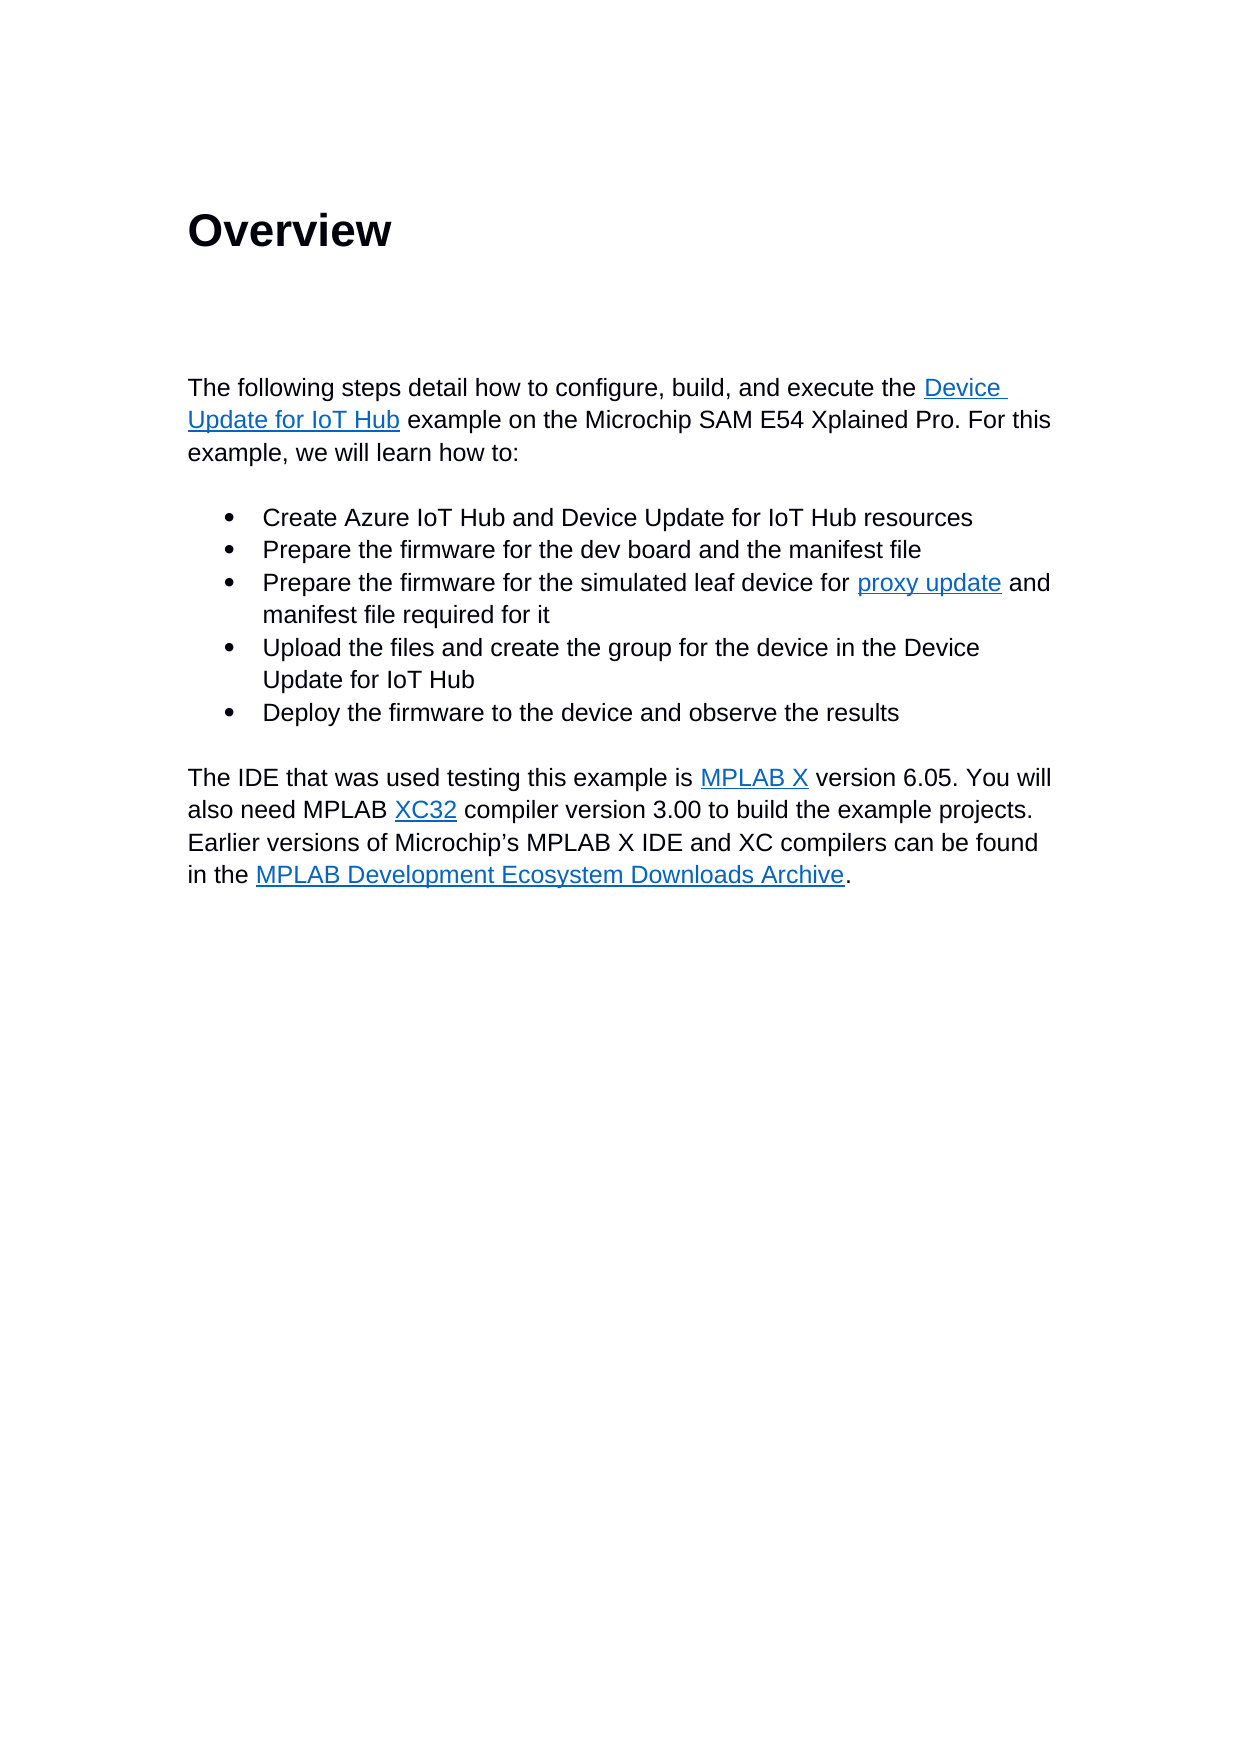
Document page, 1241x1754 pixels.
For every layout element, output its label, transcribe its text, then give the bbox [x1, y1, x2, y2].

list Prepare the firmware for the dev board and the manifest file [225, 533, 1053, 566]
list Create Azure IoT Hub and Device Update for IoT Hub resources [225, 501, 1053, 533]
list Prepare the firmware for the simulated leaf device for proxy update and manifest file required for it [225, 566, 1053, 631]
text The IDE that was used testing this example is MPLAB X version 6.05. You will also need MPLAB XC32 compiler version 3.00 to build the example projects. Earlier versions of Microchip’s MPLAB X IDE and XC compilers can be found in the MPLAB Development Ecosystem Downloads Archive. [187, 761, 1053, 891]
subtitle Overview [187, 197, 1053, 262]
list Upload the files and create the group for the device in the Device Update for IoT Hub [225, 631, 1053, 696]
text The following steps detail how to configure, build, and execute the Device Update for IoT Hub example on the Microchip SAM E54 Xplained Pro. For this example, we will learn how to: [187, 371, 1053, 468]
list Deploy the firmware to the device and observe the results [225, 696, 1053, 728]
